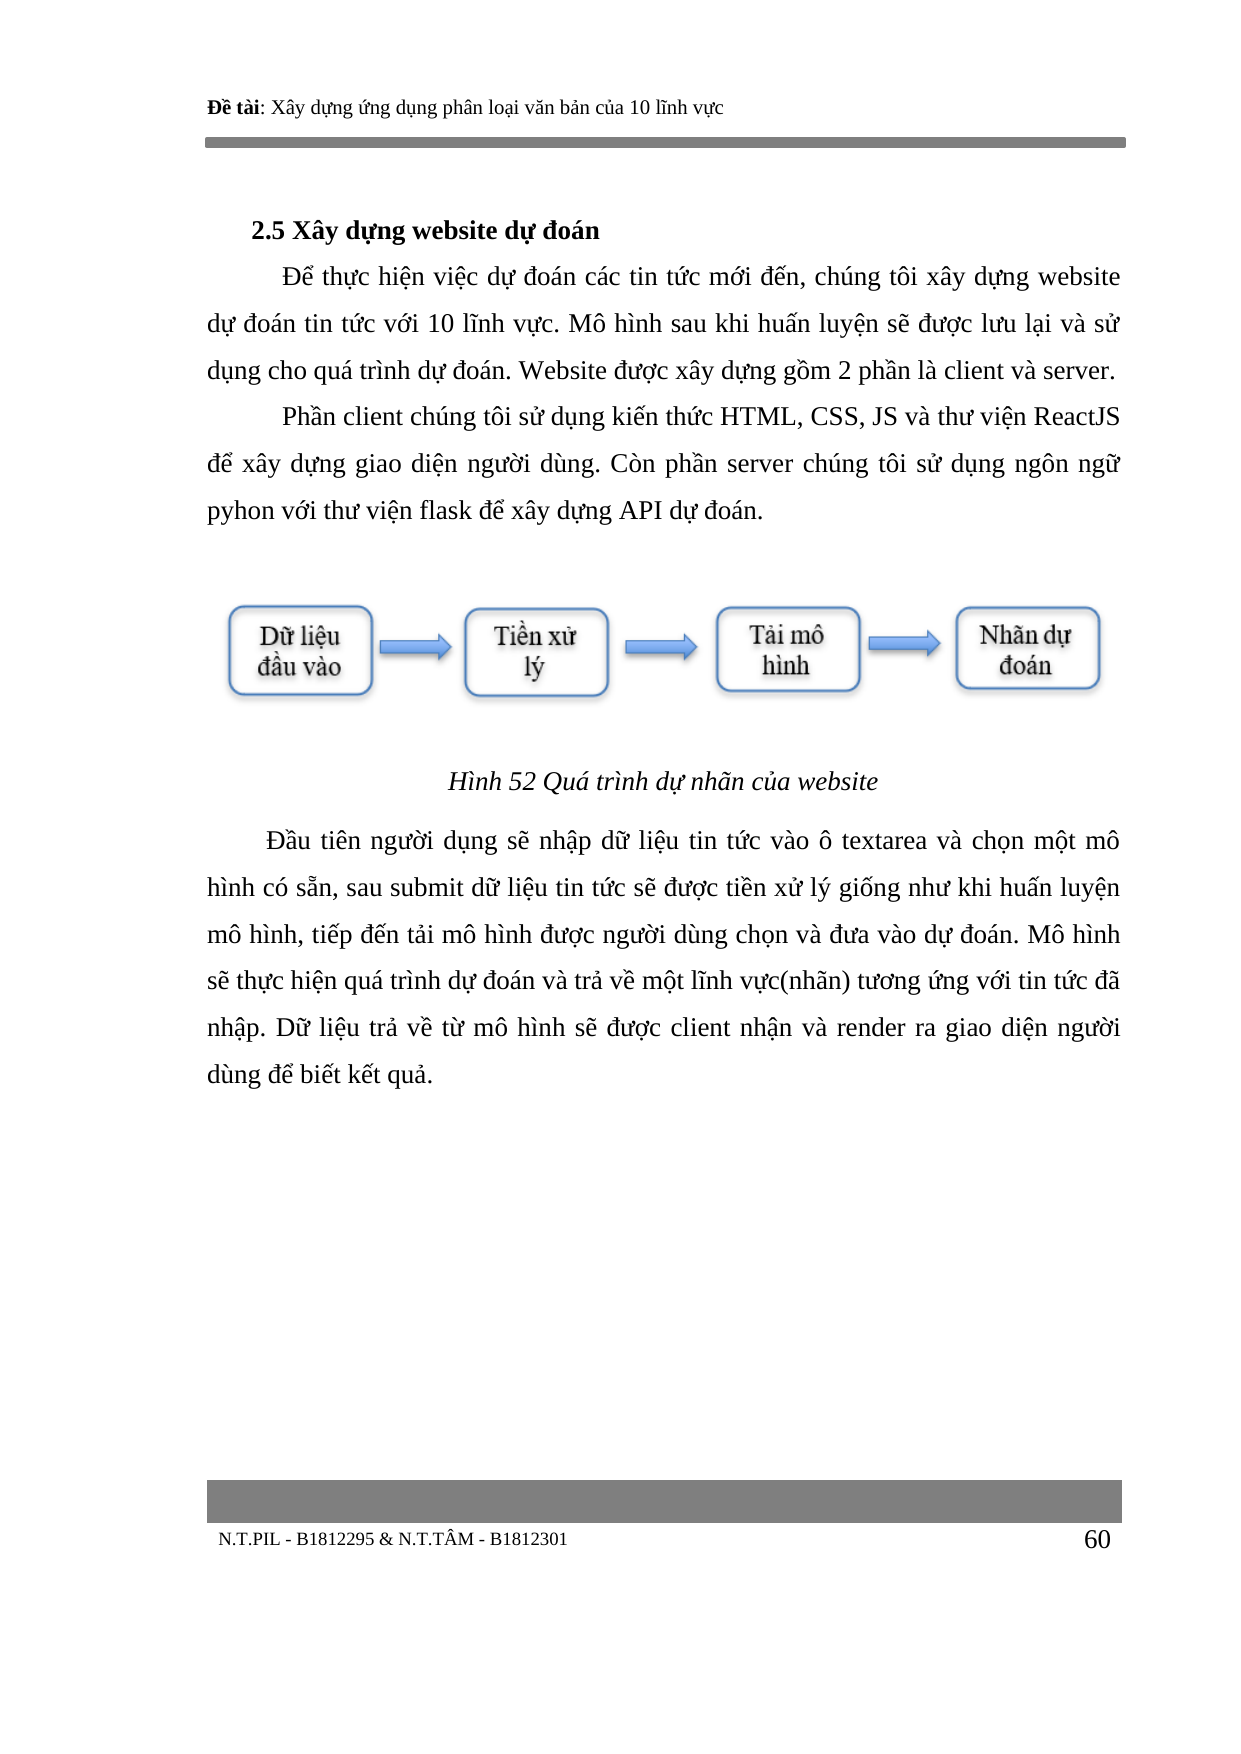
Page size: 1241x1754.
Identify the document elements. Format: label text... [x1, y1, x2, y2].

text Đầu tiên người dụng sẽ nhập dữ liệu tin tức vào ô textarea và chọn một mô hình có sẵn, sau submit dữ liệu tin tức sẽ được tiền xử lý giống như khi huấn luyện mô hình, tiếp đến tải mô hình được người dùng chọn và đưa vào dự đoán. Mô hình sẽ thực hiện quá trình dự đoán và trả về một lĩnh vực(nhãn) tương ứng với tin tức đã nhập. Dữ liệu trả về từ mô hình sẽ được client nhận và render ra giao diện người dùng để biết kết quả. [207, 824, 1122, 1089]
subtitle 2.5 Xây dựng website dự đoán [207, 214, 1122, 245]
picture [206, 540, 1123, 738]
text Hình 52 Quá trình dự nhãn của website [207, 765, 1122, 796]
text Phần client chúng tôi sử dụng kiến thức HTML, CSS, JS và thư viện ReactJS để xây dựng giao diện người dùng. Còn phần server chúng tôi sử dụng ngôn ngữ pyhon với thư viện flask để xây dựng API dự đoán. [207, 401, 1122, 525]
text Để thực hiện việc dự đoán các tin tức mới đến, chúng tôi xây dựng website dự đoán tin tức với 10 lĩnh vực. Mô hình sau khi huấn luyện sẽ được lưu lại và sử dụng cho quá trình dự đoán. Website được xây dựng gồm 2 phần là client và server. [207, 261, 1122, 385]
